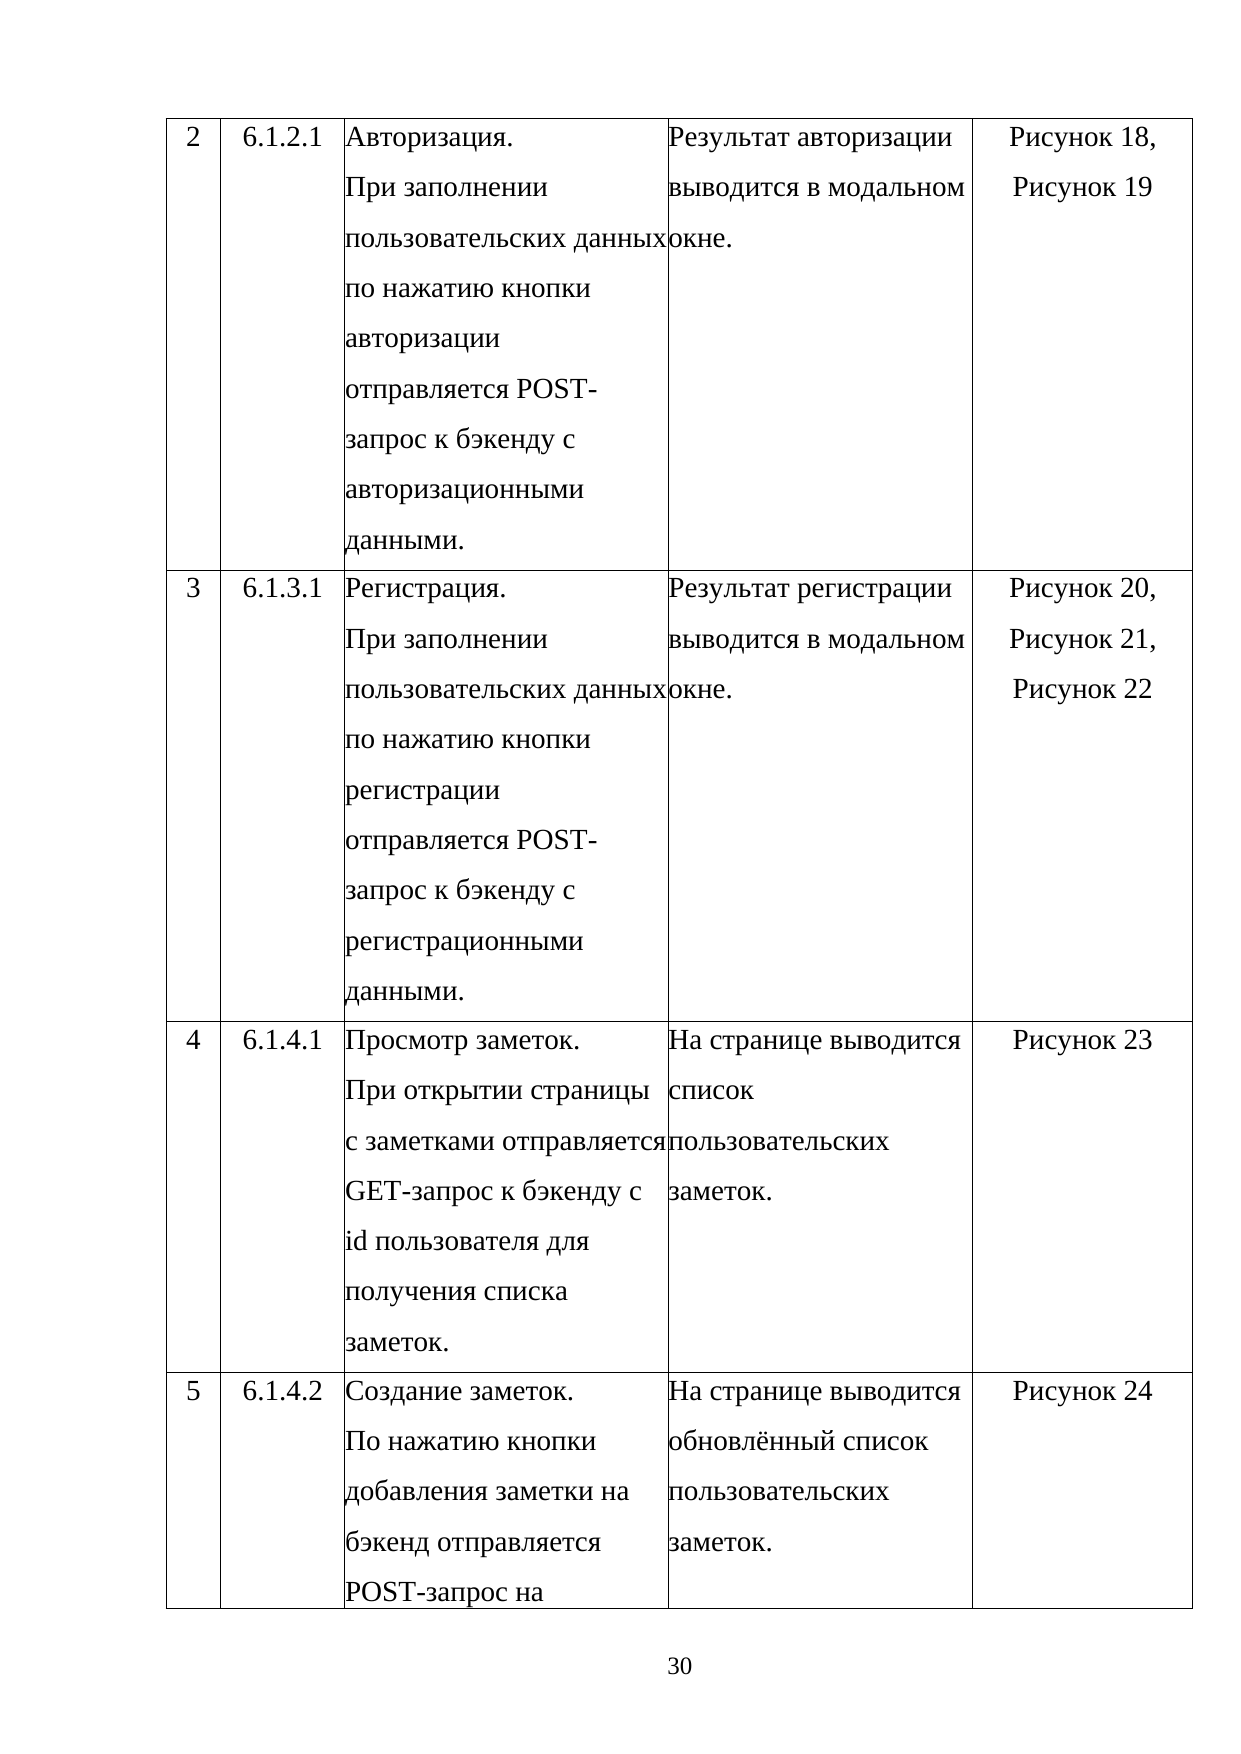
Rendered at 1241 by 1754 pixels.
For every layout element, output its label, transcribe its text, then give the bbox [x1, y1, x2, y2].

table_cell 2 [167, 119, 220, 569]
table_cell 4 [167, 1022, 220, 1372]
table_cell 6.1.3.1 [221, 571, 344, 1021]
table_cell 5 [167, 1373, 220, 1607]
table_cell Авторизация. При заполнении пользовательских данных по нажатию кнопки авторизации отправляется POST-запрос к бэкенду с авторизационными данными. [345, 119, 668, 569]
table_cell 6.1.4.2 [221, 1373, 344, 1607]
table_cell Рисунок 24 [973, 1373, 1192, 1607]
table_cell Регистрация. При заполнении пользовательских данных по нажатию кнопки регистрации отправляется POST-запрос к бэкенду с регистрационными данными. [345, 571, 668, 1021]
table_cell Просмотр заметок. При открытии страницы с заметками отправляется GET-запрос к бэкенду с id пользователя для получения списка заметок. [345, 1022, 668, 1372]
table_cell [345, 1373, 668, 1607]
table_cell Рисунок 20, Рисунок 21, Рисунок 22 [973, 571, 1192, 1021]
table_cell 6.1.4.1 [221, 1022, 344, 1372]
table_cell Результат регистрации выводится в модальном окне. [669, 571, 972, 1021]
table_cell 3 [167, 571, 220, 1021]
table_cell На странице выводится список пользовательских заметок. [669, 1022, 972, 1372]
table_cell 6.1.2.1 [221, 119, 344, 569]
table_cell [669, 1373, 972, 1607]
table_cell Результат авторизации выводится в модальном окне. [669, 119, 972, 569]
table_cell Рисунок 18, Рисунок 19 [973, 119, 1192, 569]
table_cell Рисунок 23 [973, 1022, 1192, 1372]
